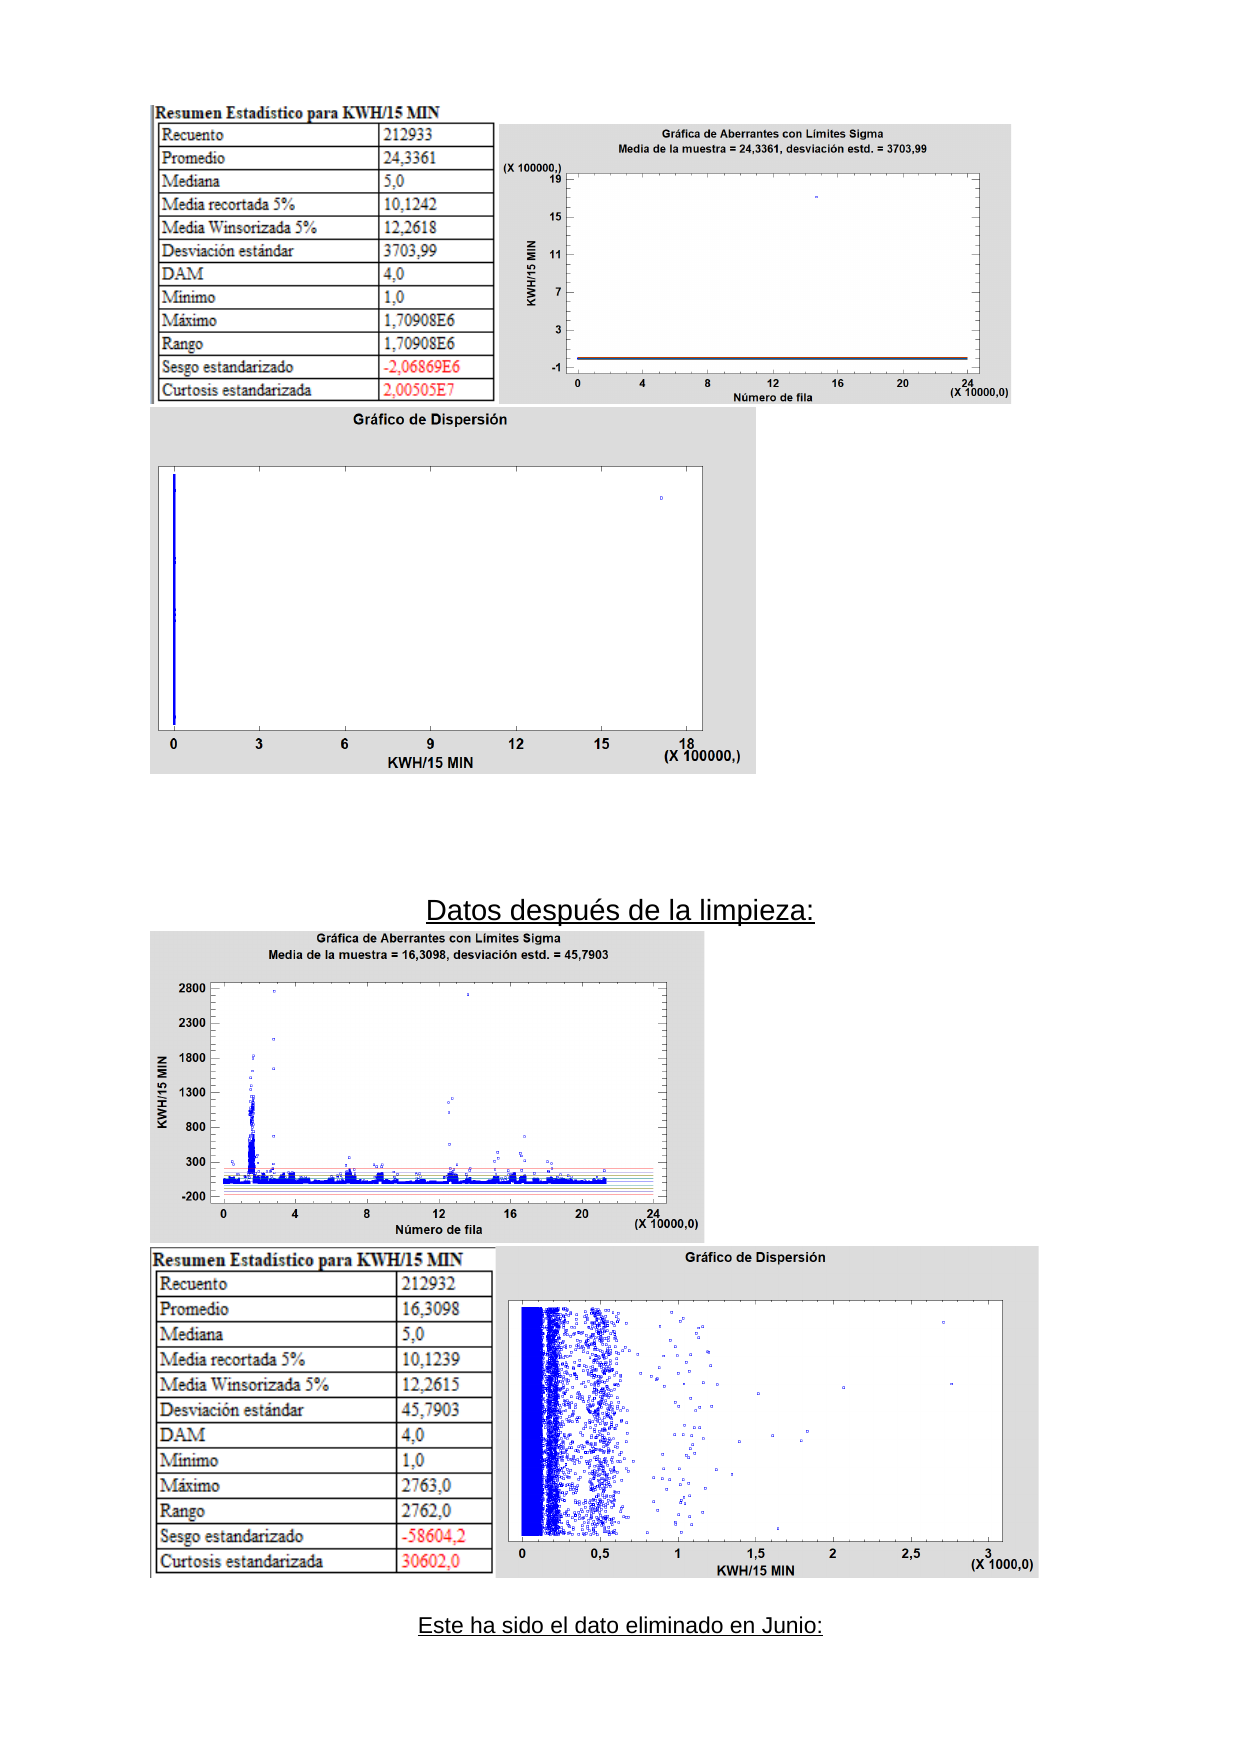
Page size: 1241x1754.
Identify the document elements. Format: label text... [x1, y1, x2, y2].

picture [150, 931, 705, 1243]
text Este ha sido el dato eliminado en Junio: [150, 1612, 1090, 1638]
text Datos después de la limpieza: [150, 893, 1090, 927]
picture [150, 105, 1012, 404]
picture [150, 407, 756, 774]
picture [150, 1246, 1039, 1578]
